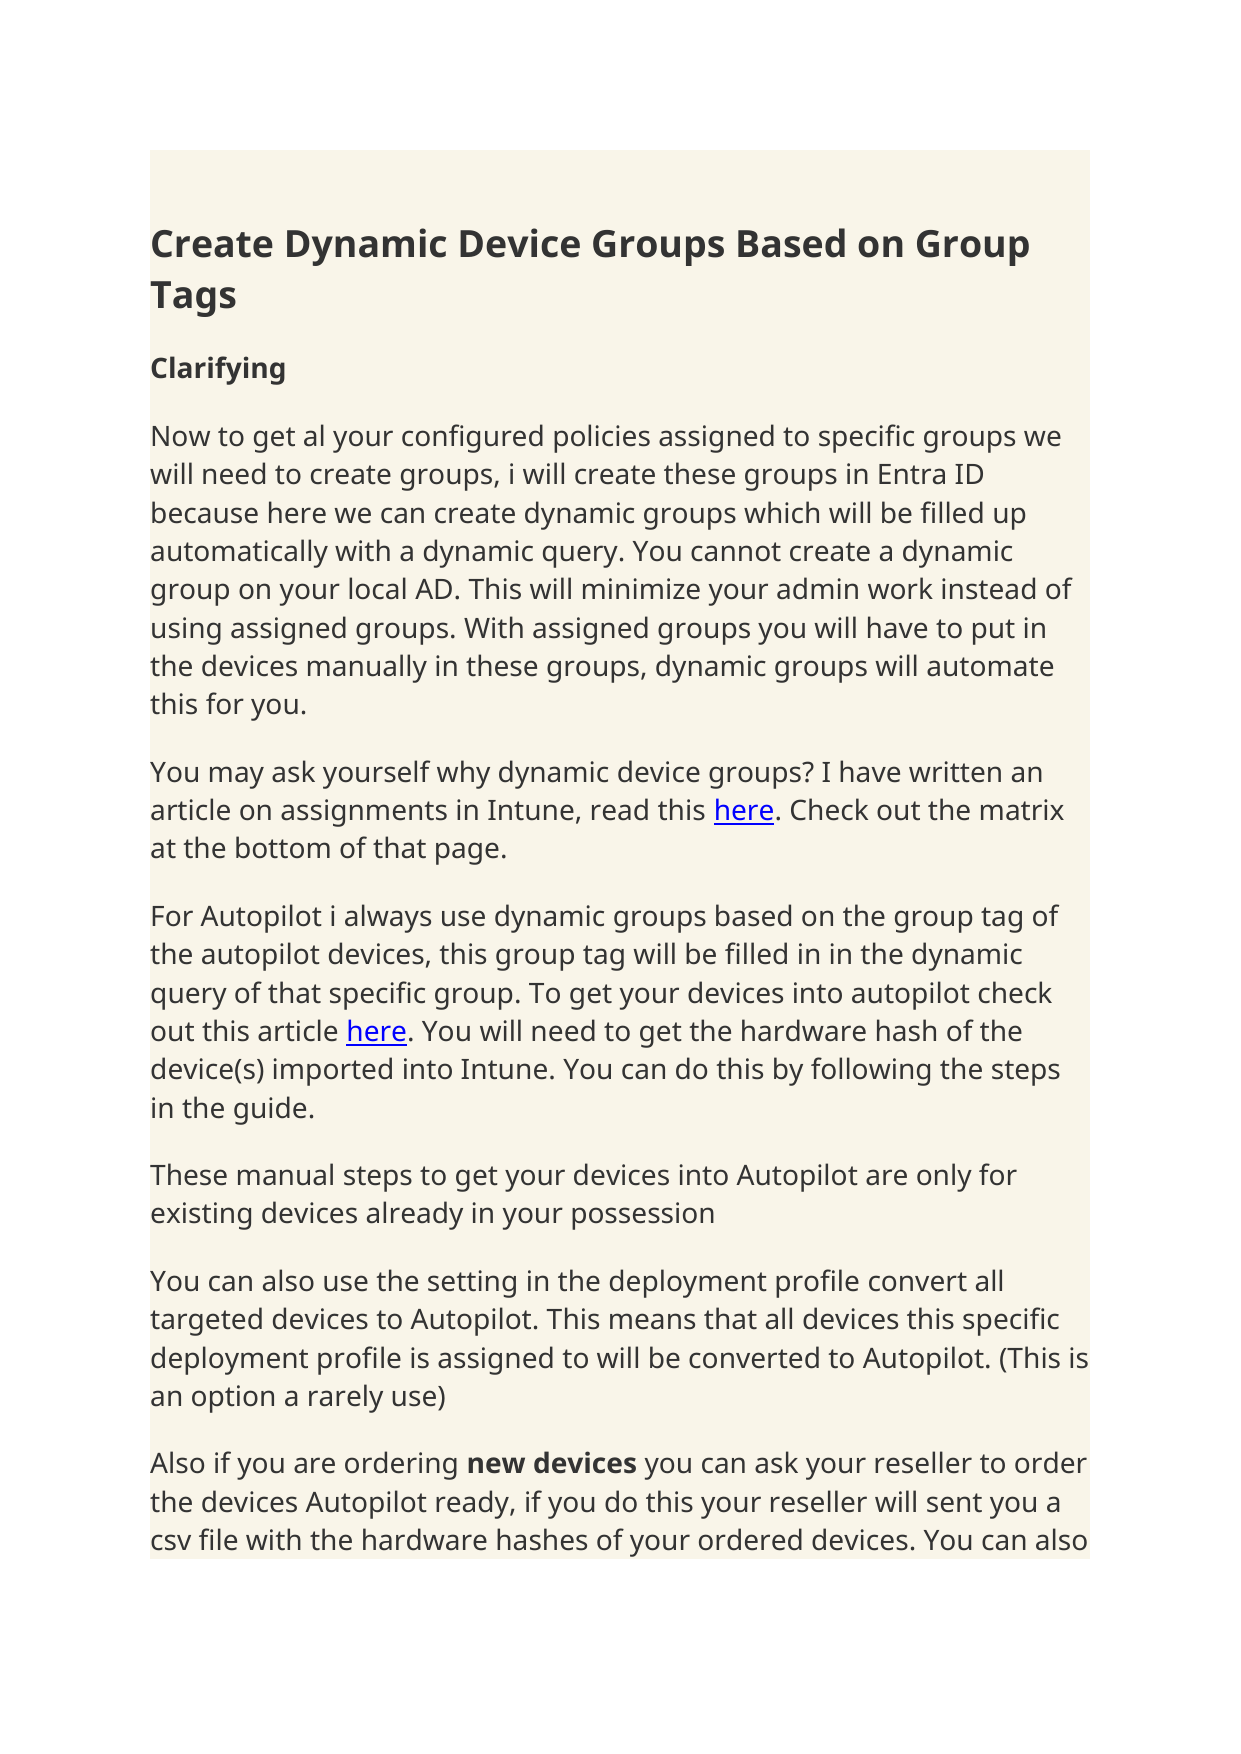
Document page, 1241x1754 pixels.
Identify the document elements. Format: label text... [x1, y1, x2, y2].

text You can also use the setting in the deployment profile convert all targeted devices to Autopilot. This means that all devices this specific deployment profile is assigned to will be converted to Autopilot. (This is an option a rarely use) [150, 1261, 1090, 1414]
text Now to get al your configured policies assigned to specific groups we will need to create groups, i will create these groups in Entra ID because here we can create dynamic groups which will be filled up automatically with a dynamic query. You cannot create a dynamic group on your local AD. This will minimize your admin work instead of using assigned groups. With assigned groups you will have to put in the devices manually in these groups, dynamic groups will automate this for you. [150, 416, 1090, 723]
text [150, 1444, 1090, 1559]
text Clarifying [150, 349, 1090, 387]
text Create Dynamic Device Groups Based on Group Tags [150, 217, 1090, 319]
text For Autopilot i always use dynamic groups based on the group tag of the autopilot devices, this group tag will be filled in in the dynamic query of that specific group. To get your devices into autopilot check out this article here. You will need to get the hardware hash of the device(s) imported into Intune. You can do this by following the steps in the guide. [150, 896, 1090, 1126]
text You may ask yourself why dynamic device groups? I have written an article on assignments in Intune, read this here. Check out the matrix at the bottom of that page. [150, 752, 1090, 867]
text These manual steps to get your devices into Autopilot are only for existing devices already in your possession [150, 1155, 1090, 1232]
